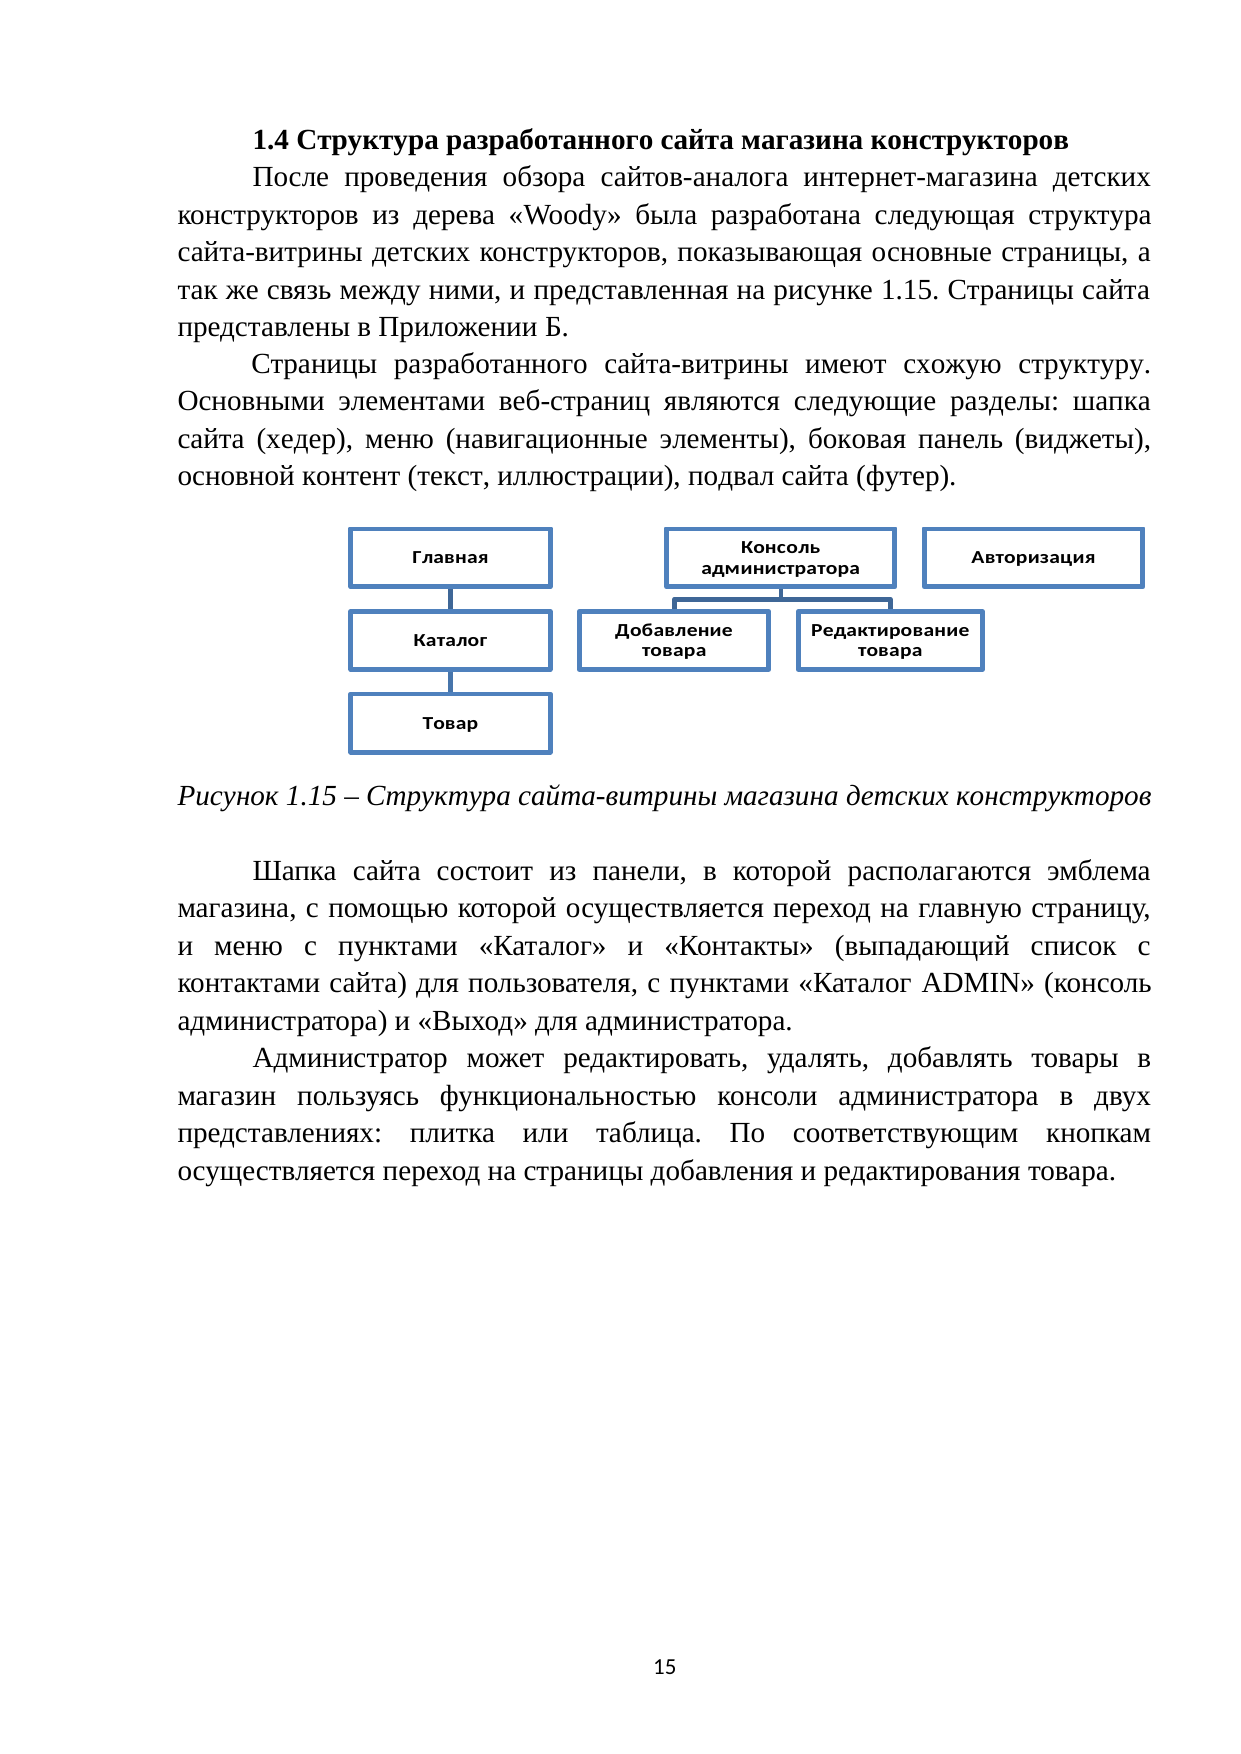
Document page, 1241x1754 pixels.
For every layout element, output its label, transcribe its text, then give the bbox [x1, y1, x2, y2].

text Страницы разработанного сайта-витрины имеют схожую структуру. Основными элементами веб-страниц являются следующие разделы: шапка сайта (хедер), меню (навигационные элементы), боковая панель (виджеты), основной контент (текст, иллюстрации), подвал сайта (футер). [177, 343, 1152, 493]
text Шапка сайта состоит из панели, в которой располагаются эмблема магазина, с помощью которой осуществляется переход на главную страницу, и меню с пунктами «Каталог» и «Контакты» (выпадающий список с контактами сайта) для пользователя, с пунктами «Каталог ADMIN» (консоль администратора) и «Выход» для администратора. [177, 849, 1152, 1036]
text Администратор может редактировать, удалять, добавлять товары в магазин пользуясь функциональностью консоли администратора в двух представлениях: плитка или таблица. По соответствующим кнопкам осуществляется переход на страницы добавления и редактирования товара. [177, 1036, 1152, 1186]
text Рисунок 1.15 – Структура сайта-витрины магазина детских конструкторов [177, 778, 1152, 811]
text 1.4 Структура разработанного сайта магазина конструкторов [177, 118, 1152, 156]
text После проведения обзора сайтов-аналога интернет-магазина детских конструкторов из дерева «Woody» была разработана следующая структура сайта-витрины детских конструкторов, показывающая основные страницы, а так же связь между ними, и представленная на рисунке 1.15. Страницы сайта представлены в Приложении Б. [177, 156, 1152, 343]
